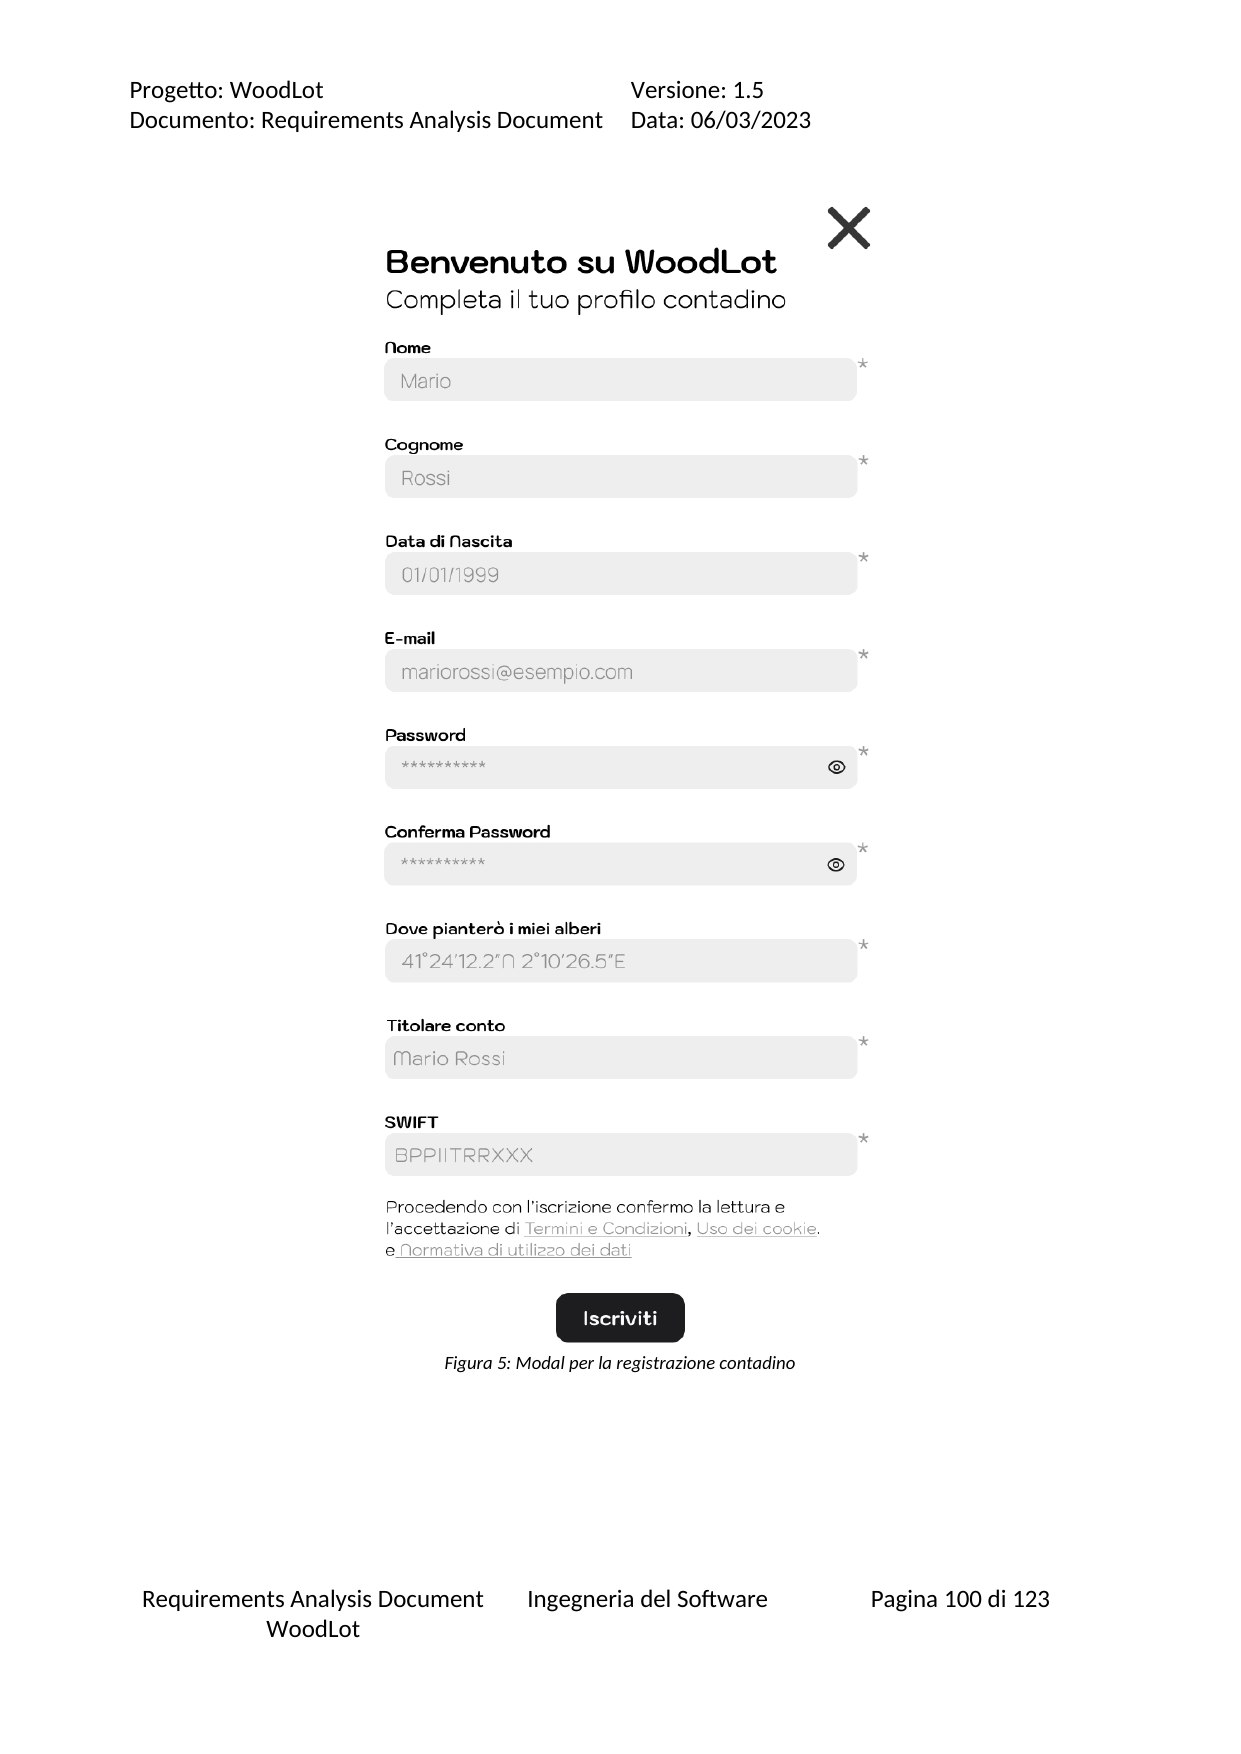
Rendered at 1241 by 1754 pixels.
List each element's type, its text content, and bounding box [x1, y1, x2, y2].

picture [358, 194, 882, 1352]
text Figura 5: Modal per la registrazione contadino [118, 1351, 1122, 1374]
